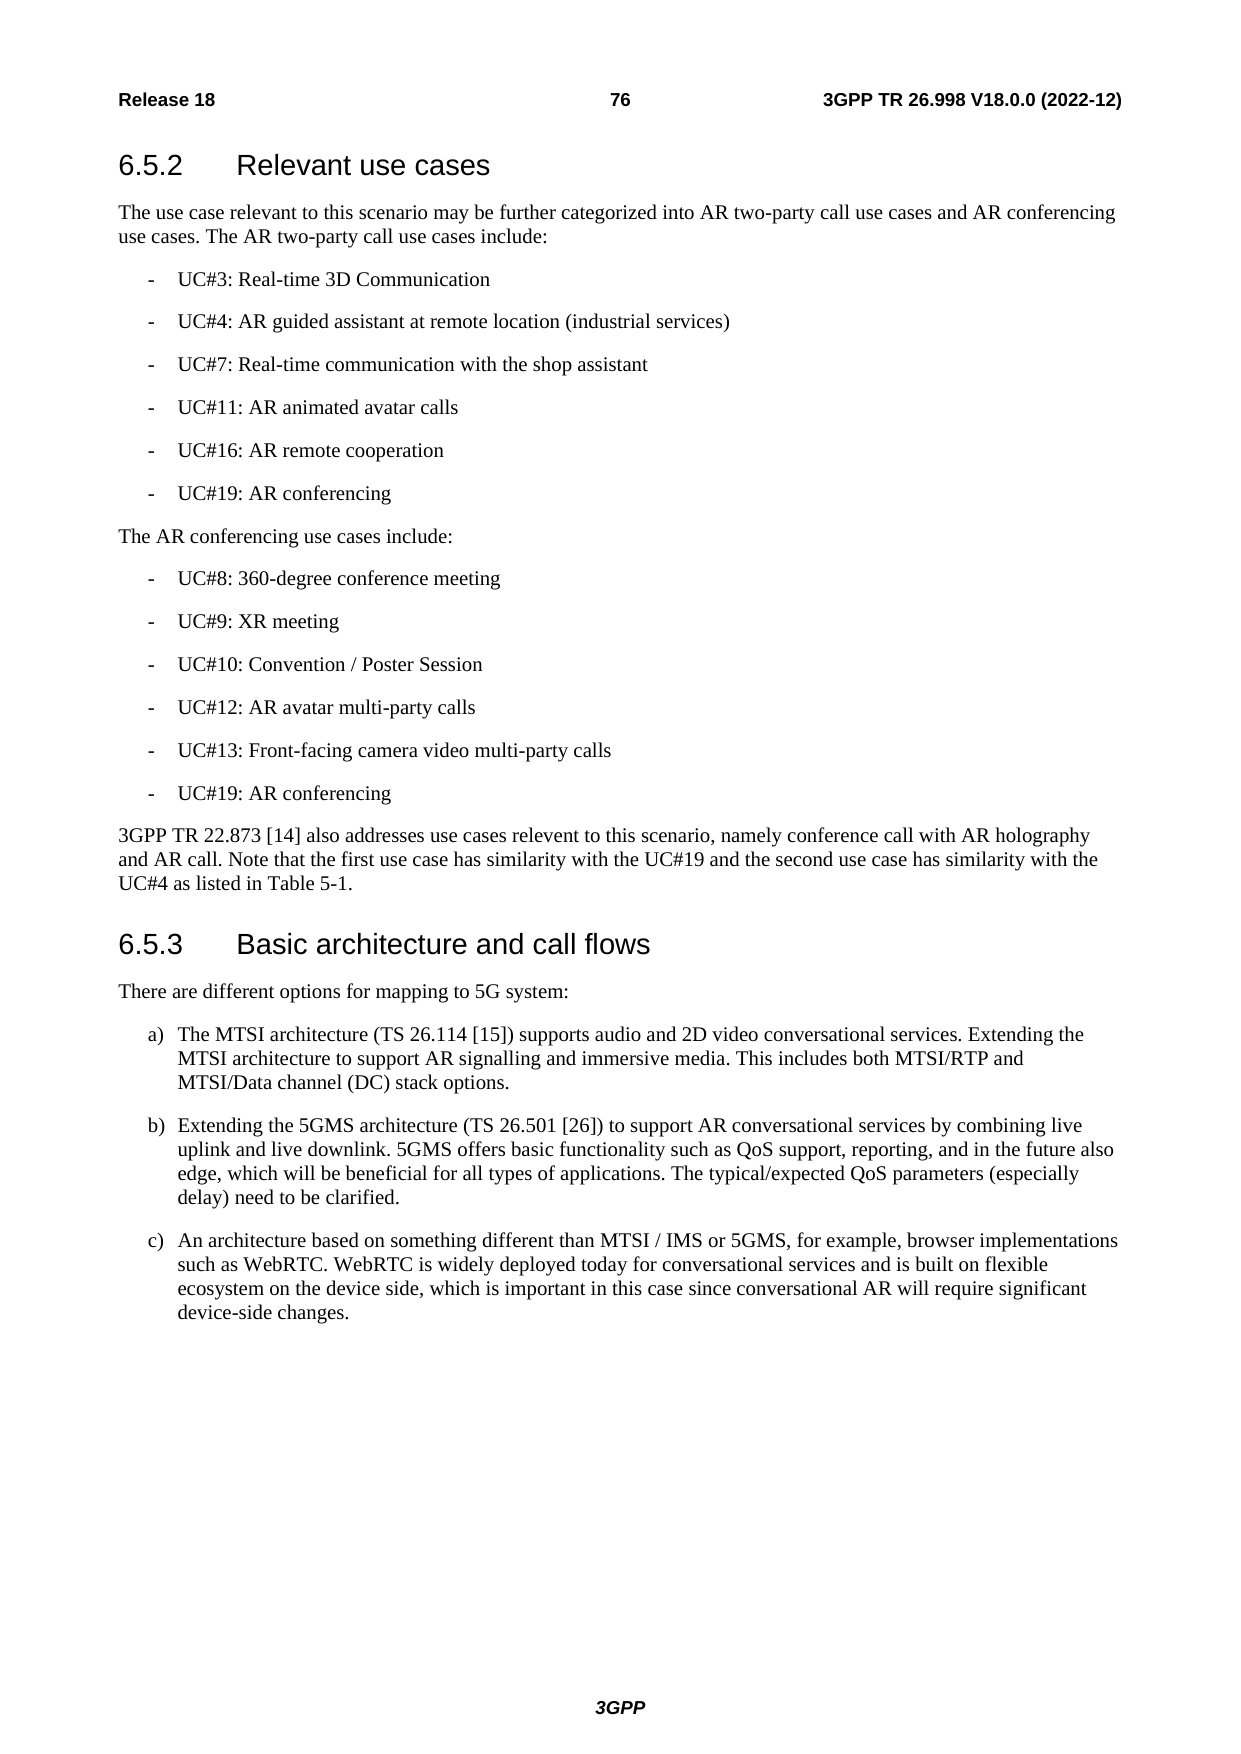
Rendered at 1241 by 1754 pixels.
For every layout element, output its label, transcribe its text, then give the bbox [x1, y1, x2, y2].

subtitle 6.5.2 Relevant use cases [118, 147, 1122, 181]
text - UC#8: 360-degree conference meeting [148, 566, 1122, 590]
text - UC#16: AR remote cooperation [148, 438, 1122, 462]
list c) An architecture based on something different than MTSI / IMS or 5GMS, for example, browser implementations such as WebRTC. WebRTC is widely deployed today for conversational services and is built on flexible ecosystem on the device side, which is important in this case since conversational AR will require significant device-side changes. [148, 1228, 1122, 1324]
subtitle 6.5.3 Basic architecture and call flows [118, 927, 1122, 960]
text - UC#19: AR conferencing [148, 780, 1122, 804]
text There are different options for mapping to 5G system: [118, 979, 1122, 1003]
text - UC#12: AR avatar multi-party calls [148, 695, 1122, 719]
text - UC#4: AR guided assistant at remote location (industrial services) [148, 309, 1122, 333]
text The AR conferencing use cases include: [118, 523, 1122, 548]
text - UC#9: XR meeting [148, 609, 1122, 633]
list b) Extending the 5GMS architecture (TS 26.501 [26]) to support AR conversational services by combining live uplink and live downlink. 5GMS offers basic functionality such as QoS support, reporting, and in the future also edge, which will be beneficial for all types of applications. The typical/expected QoS parameters (especially delay) need to be clarified. [148, 1113, 1122, 1209]
text - UC#7: Real-time communication with the shop assistant [148, 352, 1122, 376]
text The use case relevant to this scenario may be further categorized into AR two-party call use cases and AR conferencing use cases. The AR two-party call use cases include: [118, 200, 1122, 248]
text - UC#10: Convention / Poster Session [148, 652, 1122, 676]
text - UC#19: AR conferencing [148, 481, 1122, 505]
text - UC#11: AR animated avatar calls [148, 395, 1122, 419]
text - UC#3: Real-time 3D Communication [148, 267, 1122, 291]
text 3GPP TR 22.873 [14] also addresses use cases relevent to this scenario, namely conference call with AR holography and AR call. Note that the first use case has similarity with the UC#19 and the second use case has similarity with the UC#4 as listed in Table 5-1. [118, 823, 1122, 895]
list a) The MTSI architecture (TS 26.114 [15]) supports audio and 2D video conversational services. Extending the MTSI architecture to support AR signalling and immersive media. This includes both MTSI/RTP and MTSI/Data channel (DC) stack options. [148, 1022, 1122, 1094]
text - UC#13: Front-facing camera video multi-party calls [148, 738, 1122, 762]
